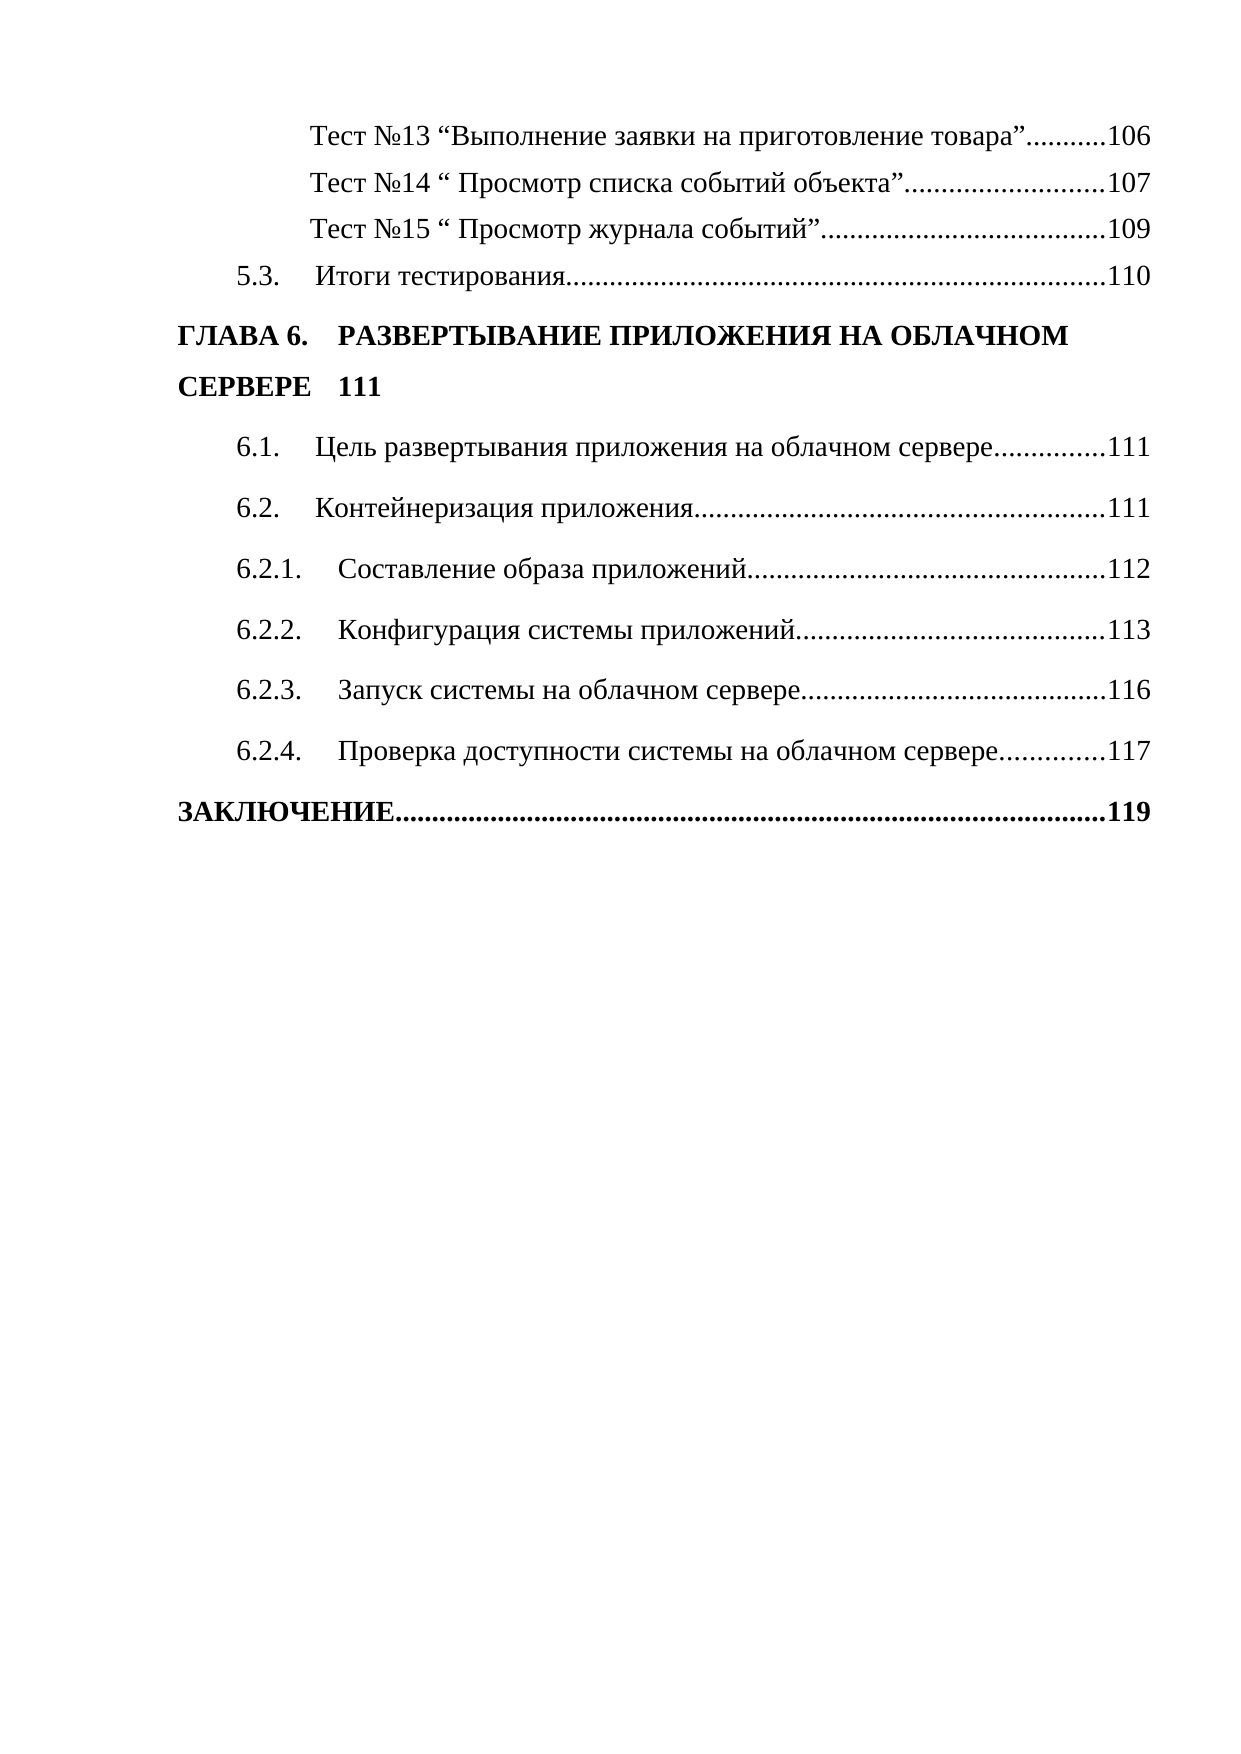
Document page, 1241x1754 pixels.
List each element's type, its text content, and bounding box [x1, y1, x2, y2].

text 6.2.2. Конфигурация системы приложений 113 [200, 612, 1107, 645]
text 6.2.1. Составление образа приложений 112 [200, 551, 1107, 584]
text 5.3. Итоги тестирования 110 [200, 258, 1107, 291]
text ЗАКЛЮЧЕНИЕ 119 [177, 794, 1152, 827]
text Тест №14 “ Просмотр списка событий объекта”. 107 [236, 165, 1152, 198]
text 6.1. Цель развертывания приложения на облачном сервере 111 [200, 429, 1107, 463]
text 6.2.4. Проверка доступности системы на облачном сервере 117 [200, 733, 1107, 767]
text 6.2. Контейнеризация приложения 111 [200, 490, 1107, 524]
text Тест №15 “ Просмотр журнала событий”. 109 [236, 211, 1152, 245]
text Тест №13 “Выполнение заявки на приготовление товара”. 106 [236, 118, 1152, 152]
text ГЛАВА 6. РАЗВЕРТЫВАНИЕ ПРИЛОЖЕНИЯ НА ОБЛАЧНОМ СЕРВЕРЕ 111 [177, 318, 1152, 402]
text 6.2.3. Запуск системы на облачном сервере 116 [200, 672, 1107, 706]
